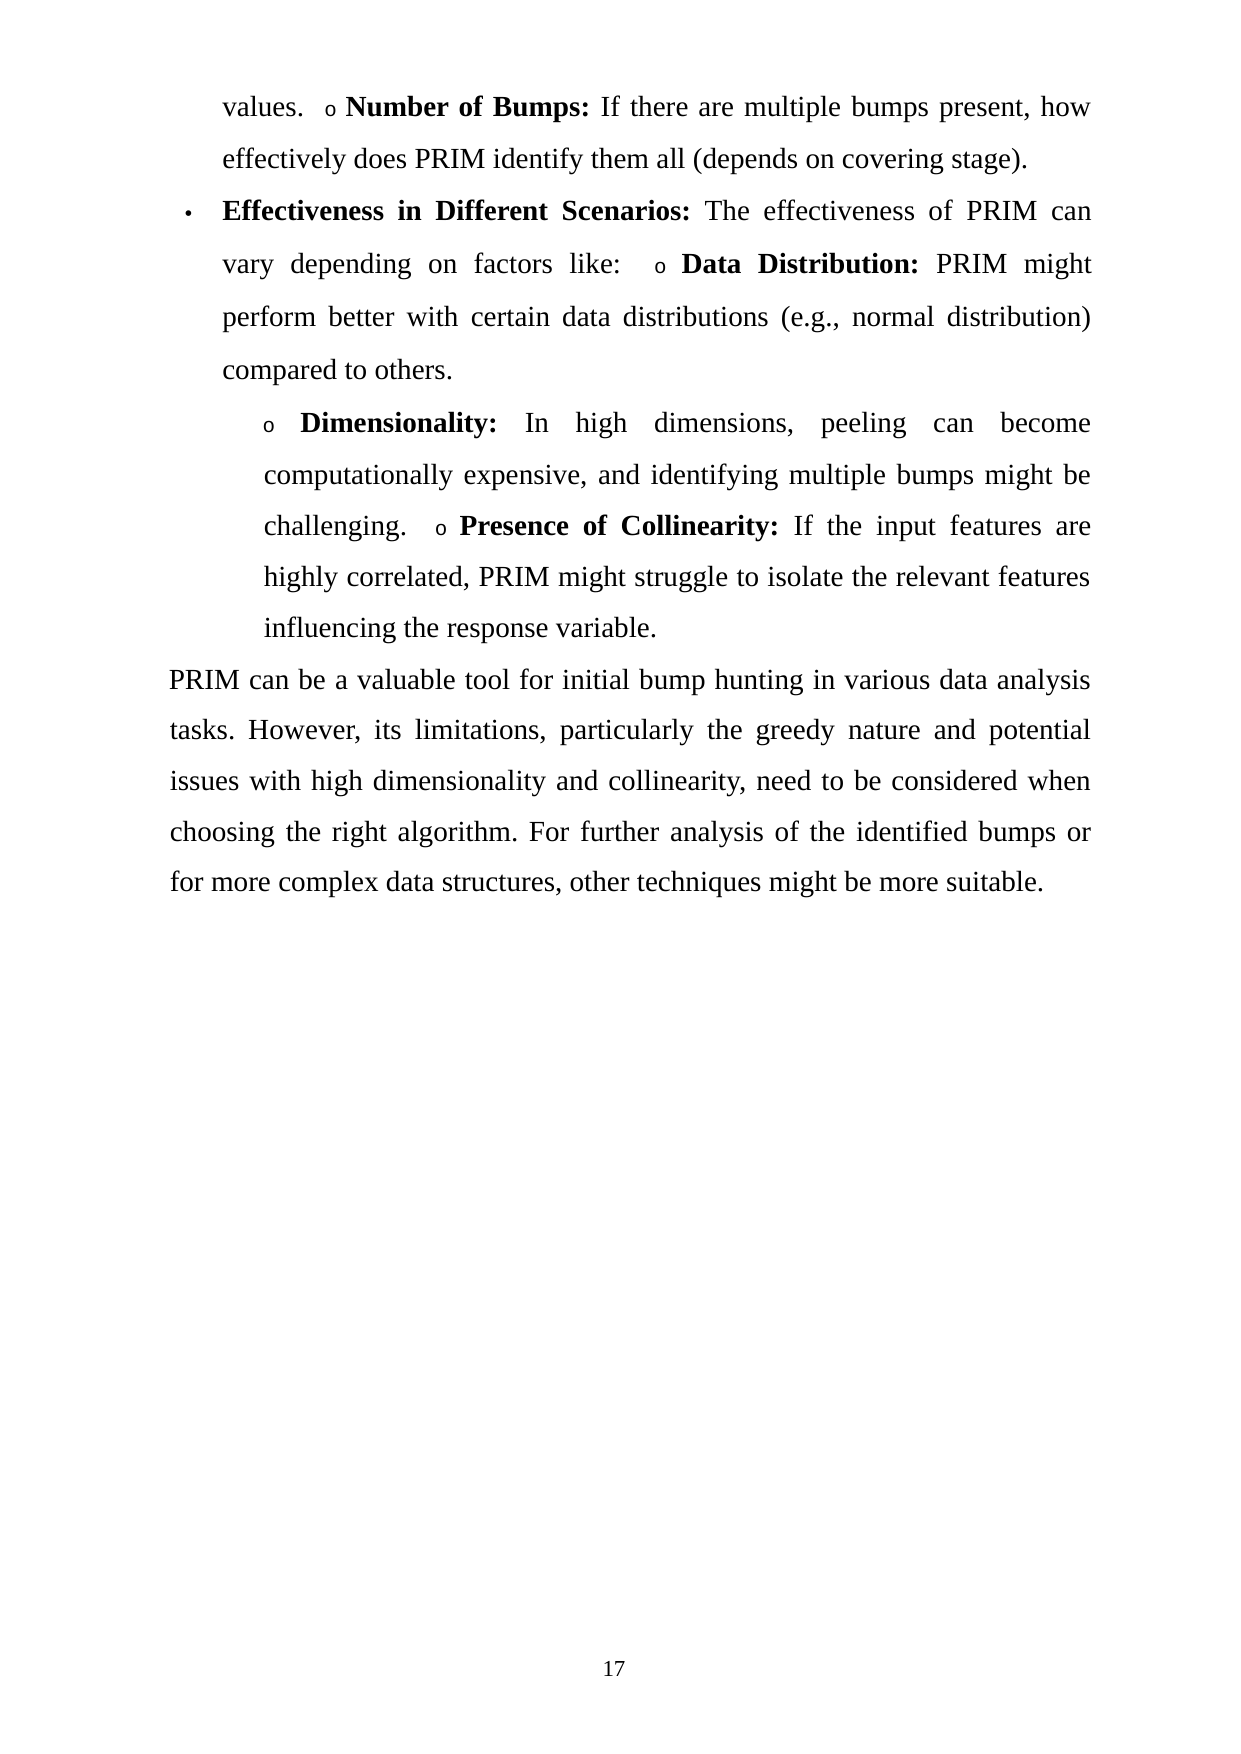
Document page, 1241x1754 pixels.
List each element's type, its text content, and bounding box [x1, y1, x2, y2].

text PRIM can be a valuable tool for initial bump hunting in various data analysis tasks. However, its limitations, particularly the greedy nature and potential issues with high dimensionality and collinearity, need to be considered when choosing the right algorithm. For further analysis of the identified bumps or for more complex data structures, other techniques might be more suitable. [168, 662, 1092, 898]
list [184, 89, 1092, 174]
list Effectiveness in Different Scenarios: The effectiveness of PRIM can vary depending on factors like: o Data Distribution: PRIM might perform better with certain data distributions (e.g., normal distribution) compared to others. [184, 193, 1092, 386]
text o Dimensionality: In high dimensions, peeling can become computationally expensive, and identifying multiple bumps might be challenging. o Presence of Collinearity: If the input features are highly correlated, PRIM might struggle to isolate the relevant features influencing the response variable. [262, 406, 1092, 644]
